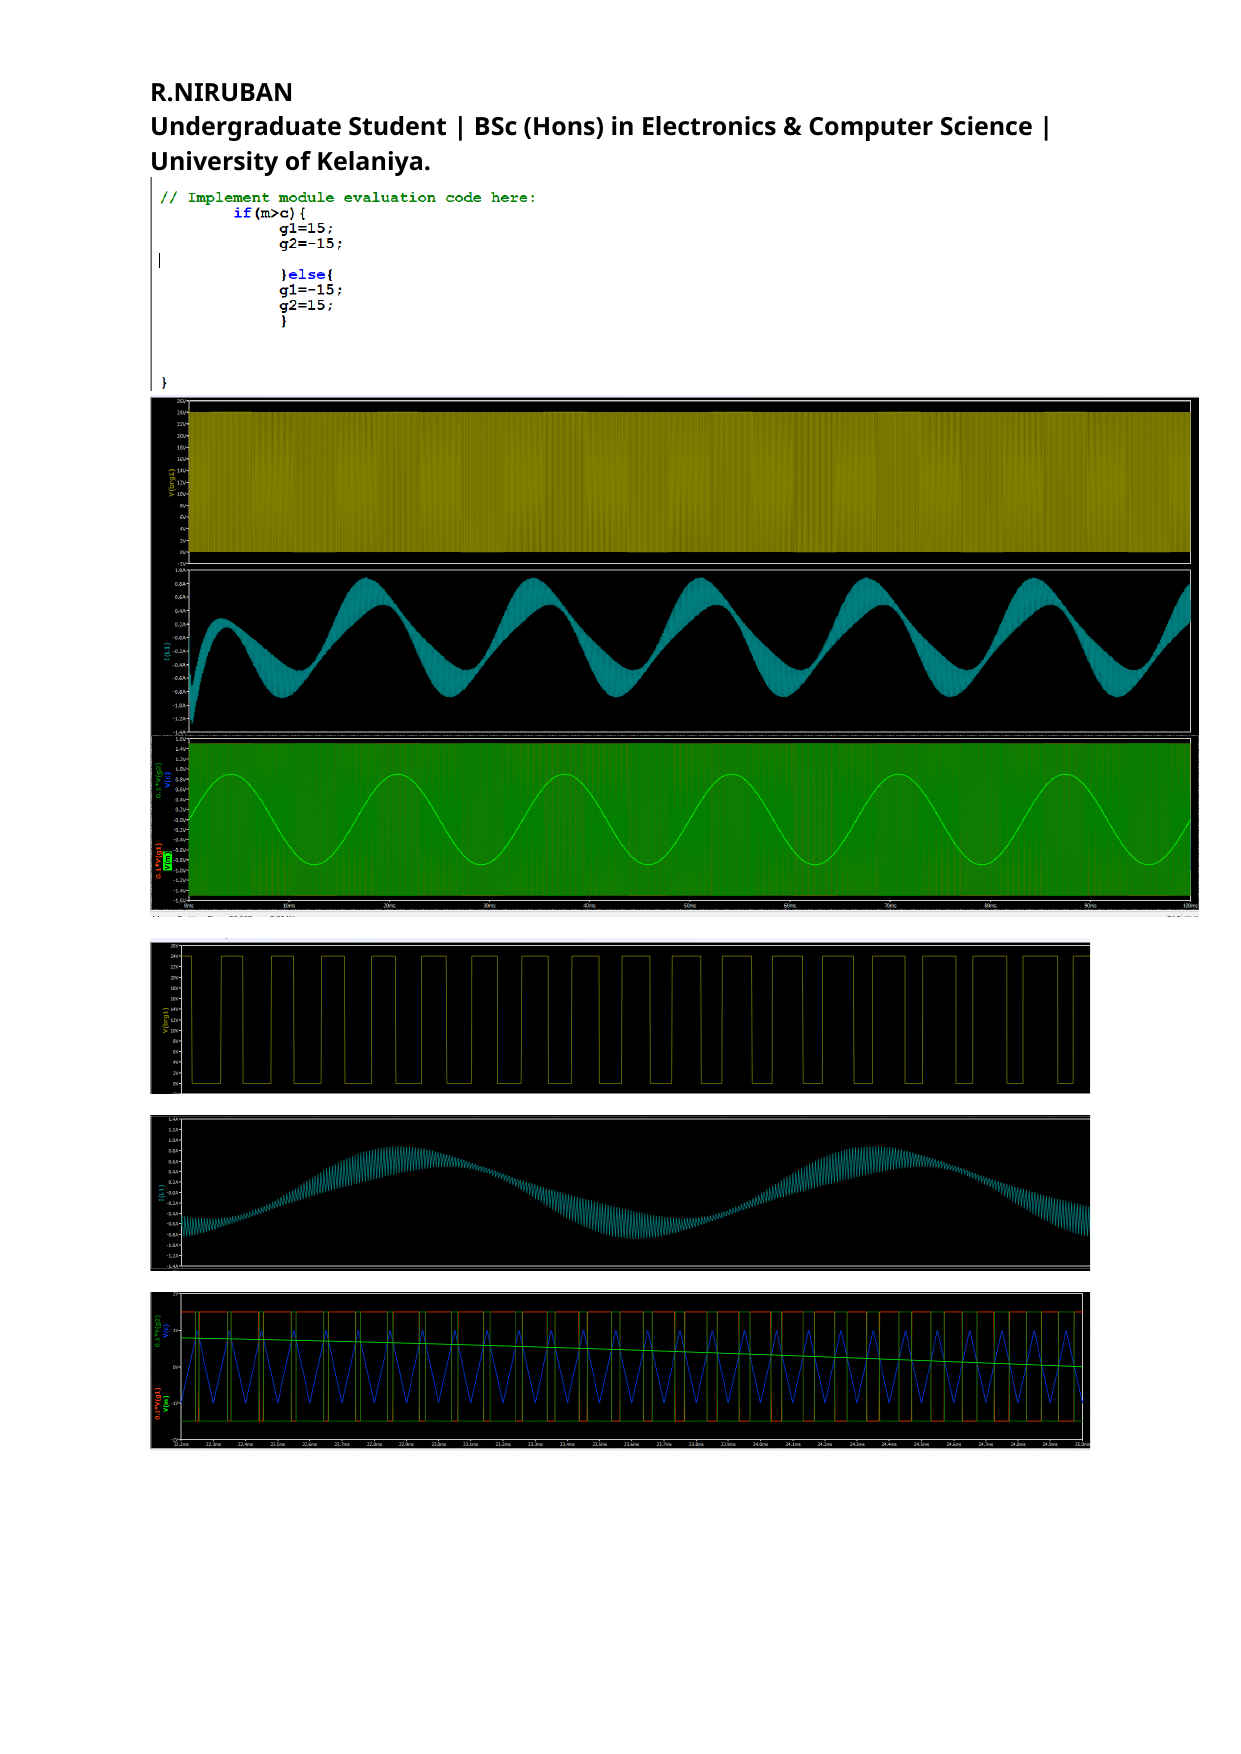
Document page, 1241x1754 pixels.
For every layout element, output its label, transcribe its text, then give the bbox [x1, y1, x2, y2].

picture [150, 938, 1091, 1094]
picture [150, 177, 540, 391]
picture [150, 1292, 1091, 1451]
picture [150, 1115, 1091, 1271]
picture [150, 395, 1199, 917]
